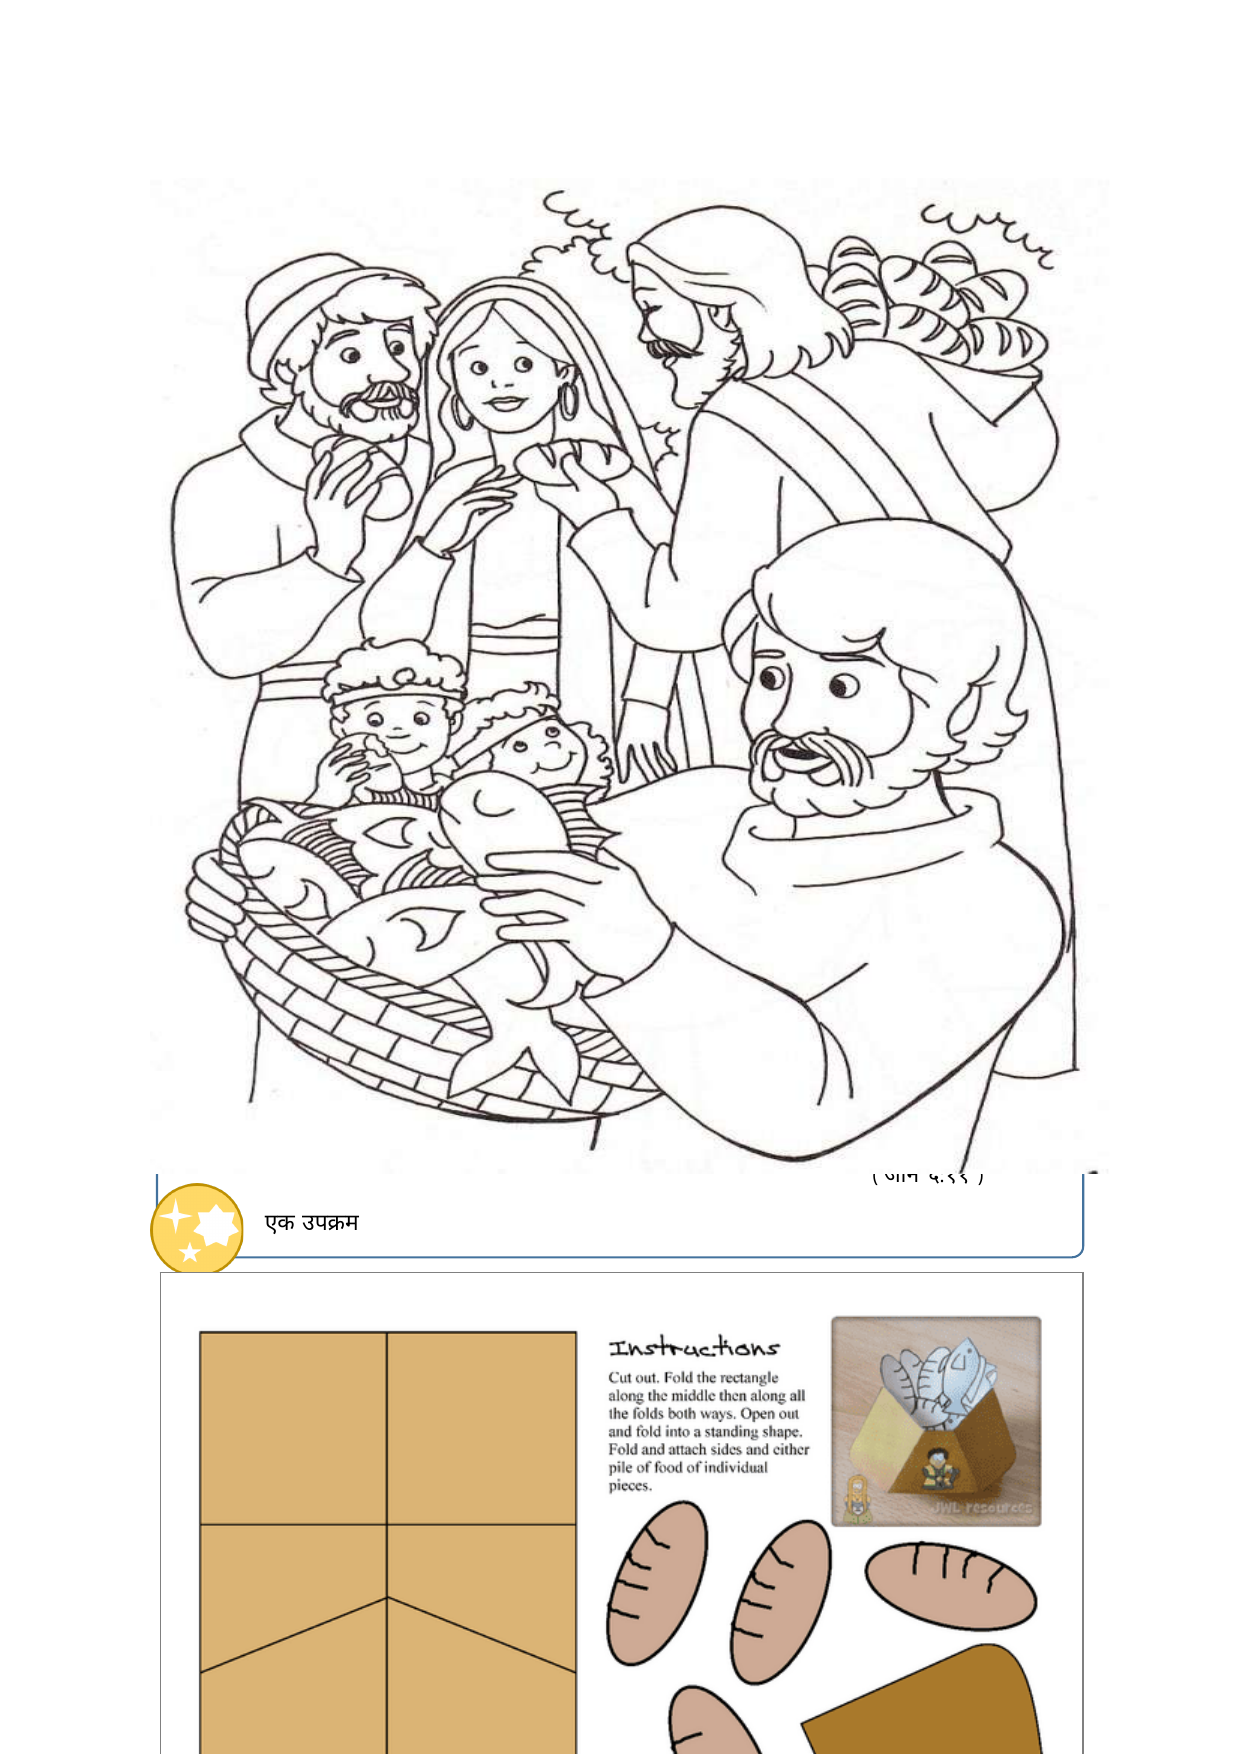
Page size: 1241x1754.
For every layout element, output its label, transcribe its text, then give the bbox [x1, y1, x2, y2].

picture [150, 178, 1110, 1174]
text एक उपक्रम [244, 1209, 1082, 1236]
picture [150, 1183, 244, 1277]
picture [161, 1273, 1082, 1754]
text ( जॉन ६:११ ) [159, 1174, 1082, 1190]
